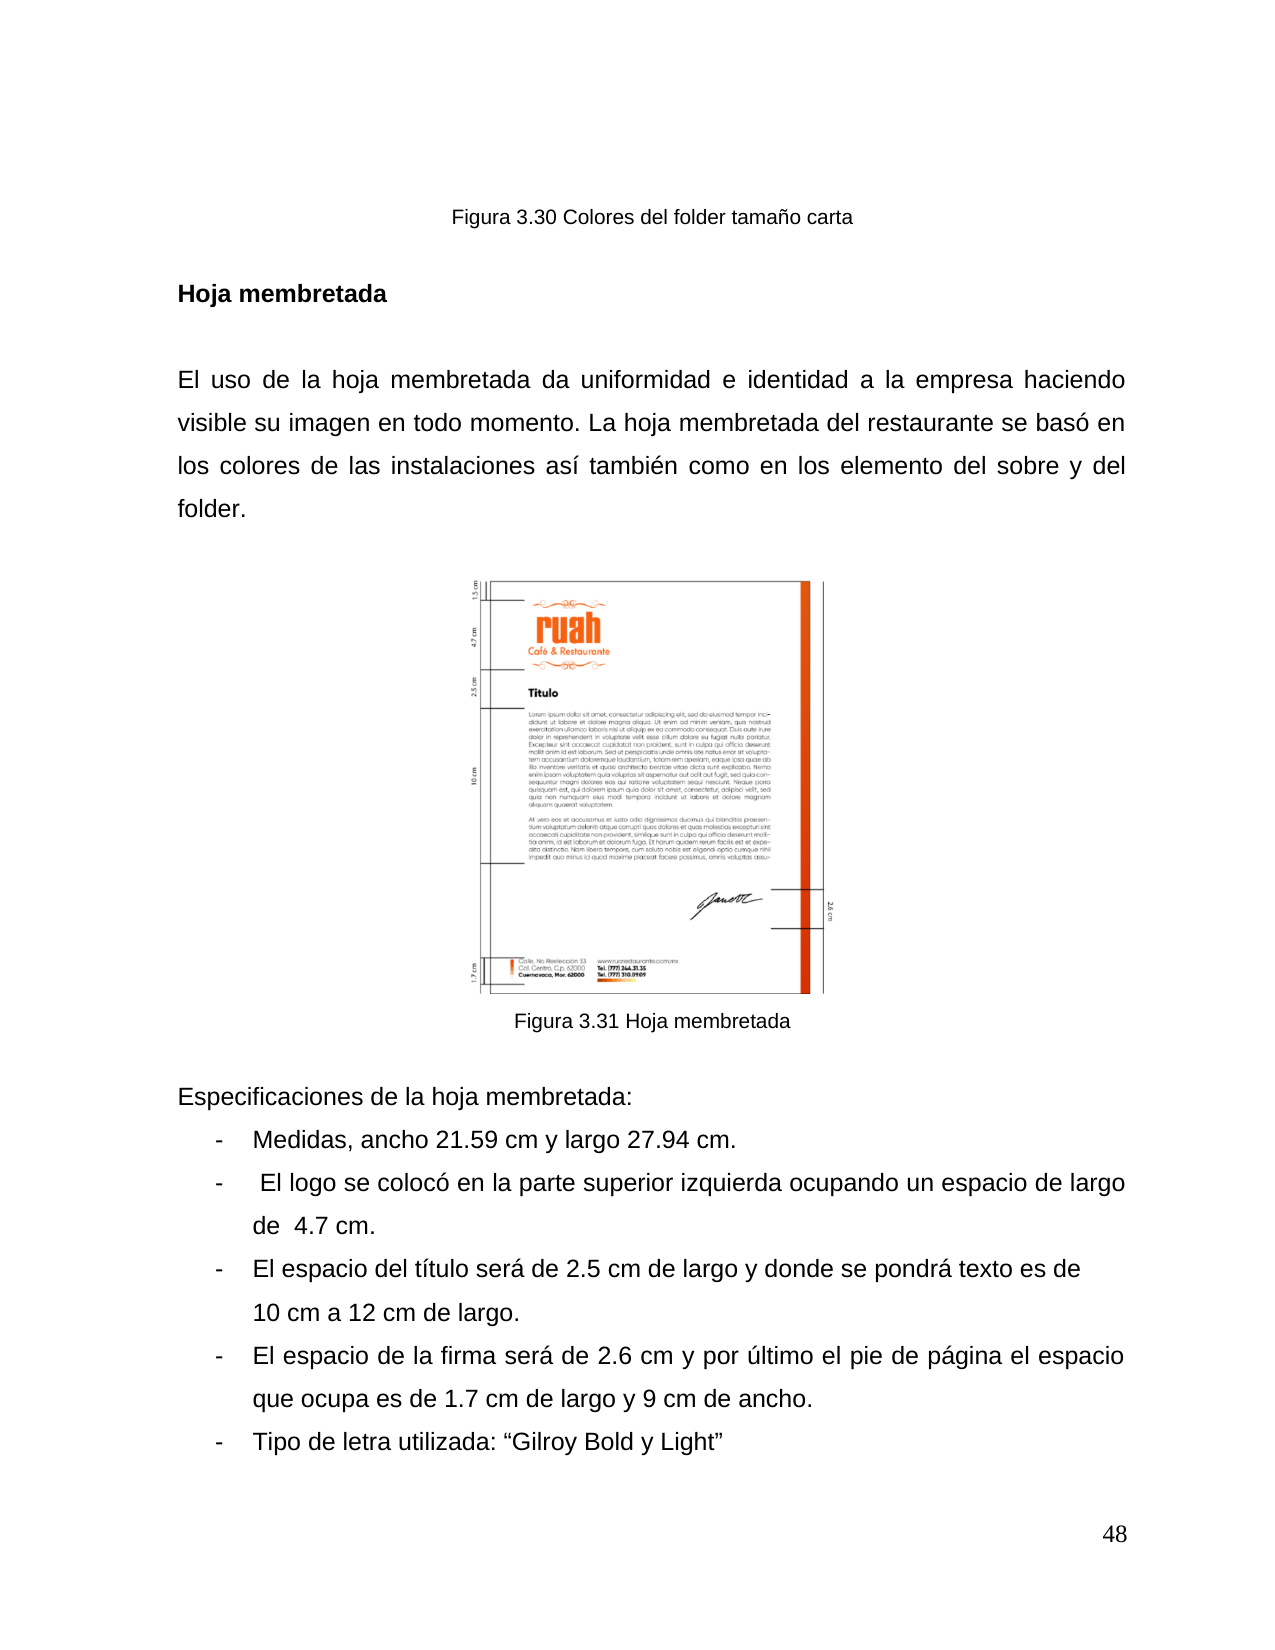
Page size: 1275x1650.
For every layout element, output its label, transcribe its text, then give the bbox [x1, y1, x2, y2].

list El espacio de la firma será de 2.6 cm y por último el pie de página el espacio que ocupa es de 1.7 cm de largo y 9 cm de ancho. [215, 1341, 1127, 1413]
picture [470, 580, 834, 994]
text Especificaciones de la hoja membretada: [177, 1082, 1127, 1111]
list El logo se colocó en la parte superior izquierda ocupando un espacio de largo de 4.7 cm. [215, 1168, 1127, 1240]
list El espacio del título será de 2.5 cm de largo y donde se pondrá texto es de [215, 1254, 1127, 1283]
text El uso de la hoja membretada da uniformidad e identidad a la empresa haciendo visible su imagen en todo momento. La hoja membretada del restaurante se basó en los colores de las instalaciones así también como en los elemento del sobre y del folder. [177, 365, 1127, 523]
list Tipo de letra utilizada: “Gilroy Bold y Light” [215, 1427, 1127, 1456]
list 10 cm a 12 cm de largo. [252, 1298, 1127, 1326]
text Hoja membretada [177, 279, 1127, 307]
list Medidas, ancho 21.59 cm y largo 27.94 cm. [215, 1125, 1127, 1154]
